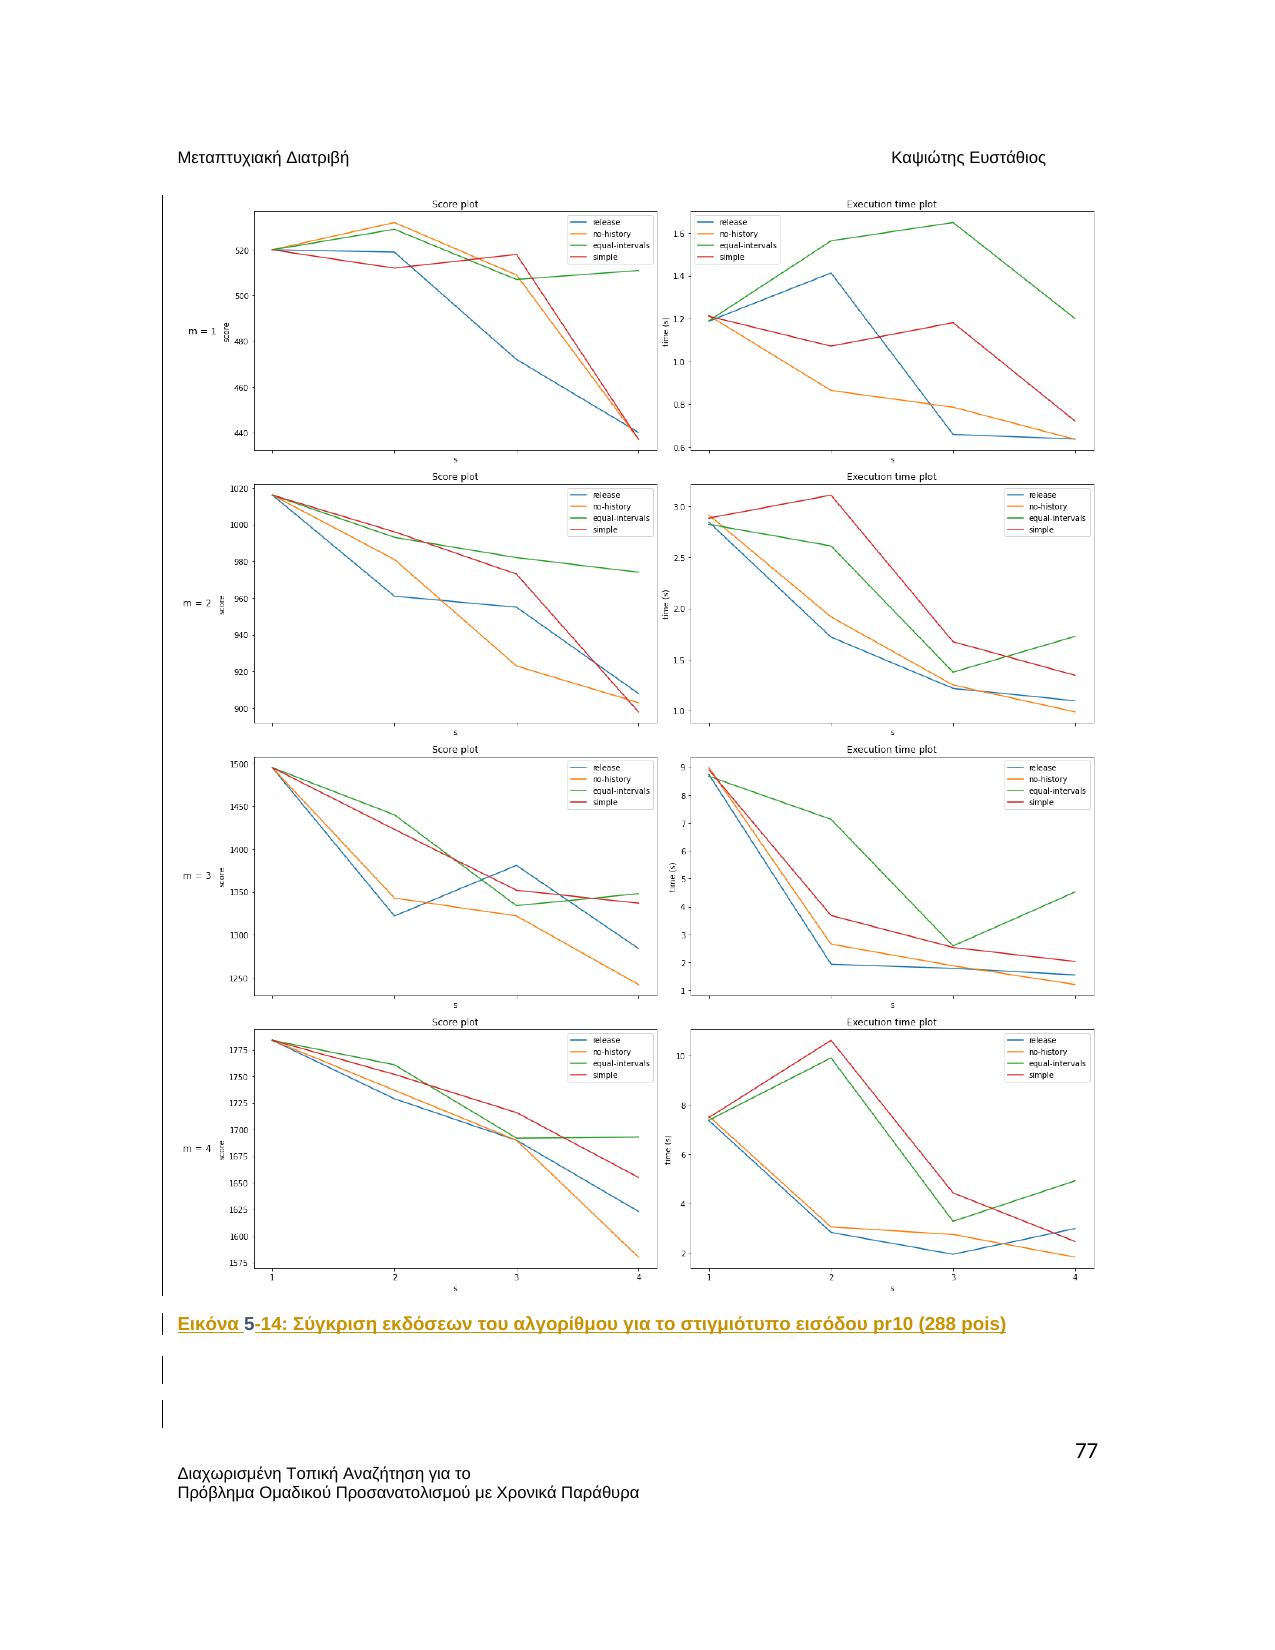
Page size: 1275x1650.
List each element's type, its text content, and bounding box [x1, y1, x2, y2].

picture [177, 194, 1098, 1297]
text 5 [177, 1313, 1098, 1335]
